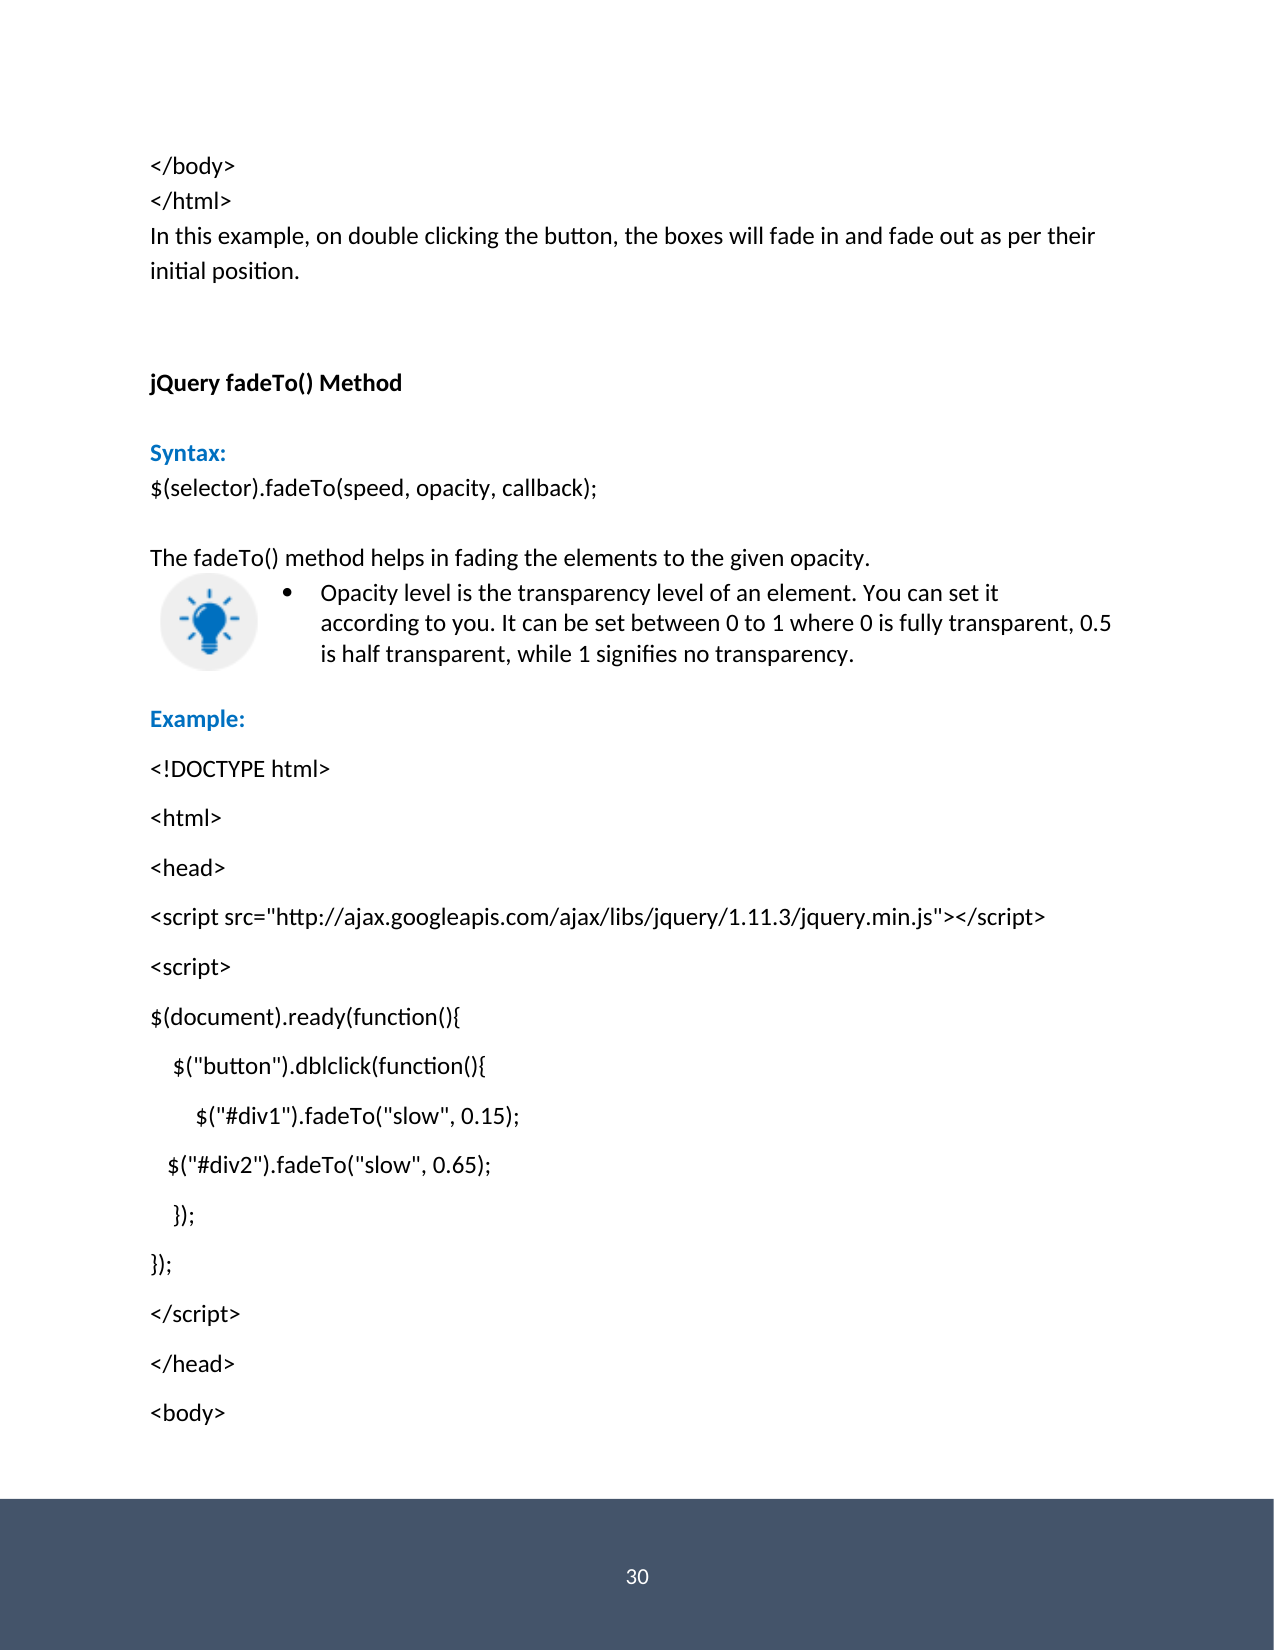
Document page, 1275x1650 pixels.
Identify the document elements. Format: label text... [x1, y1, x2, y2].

text </script> [150, 1298, 1125, 1329]
text $(document).ready(function(){ [150, 1001, 1125, 1031]
text In this example, on double clicking the button, the boxes will fade in and fade out as per their initial position. [150, 220, 1125, 286]
text <script> [150, 951, 1125, 982]
text $("button").dblclick(function(){ [150, 1050, 1125, 1081]
list Opacity level is the transparency level of an element. You can set it according to you. It can be set between 0 to 1 where 0 is fully transparent, 0.5 is half transparent, while 1 signifies no transparency. [283, 577, 1125, 668]
text <!DOCTYPE html> [150, 753, 1125, 783]
text $("#div2").fadeTo("slow", 0.65); [150, 1149, 1125, 1180]
text </body> [150, 150, 1125, 181]
text <script src="http://ajax.googleapis.com/ajax/libs/jquery/1.11.3/jquery.min.js"></script> [150, 902, 1125, 932]
text <head> [150, 852, 1125, 882]
text }); [150, 1249, 1125, 1279]
text $(selector).fadeTo(speed, opacity, callback); [150, 472, 1125, 502]
text The fadeTo() method helps in fading the elements to the given opacity. [150, 542, 1125, 572]
text }); [150, 1199, 1125, 1229]
text <body> [150, 1397, 1125, 1428]
text Example: [150, 703, 1125, 734]
text jQuery fadeTo() Method [150, 367, 1125, 397]
picture [160, 573, 258, 671]
text </html> [150, 185, 1125, 216]
text Syntax: [150, 437, 1125, 467]
text $("#div1").fadeTo("slow", 0.15); [150, 1100, 1125, 1130]
text <html> [150, 802, 1125, 833]
text </head> [150, 1348, 1125, 1378]
